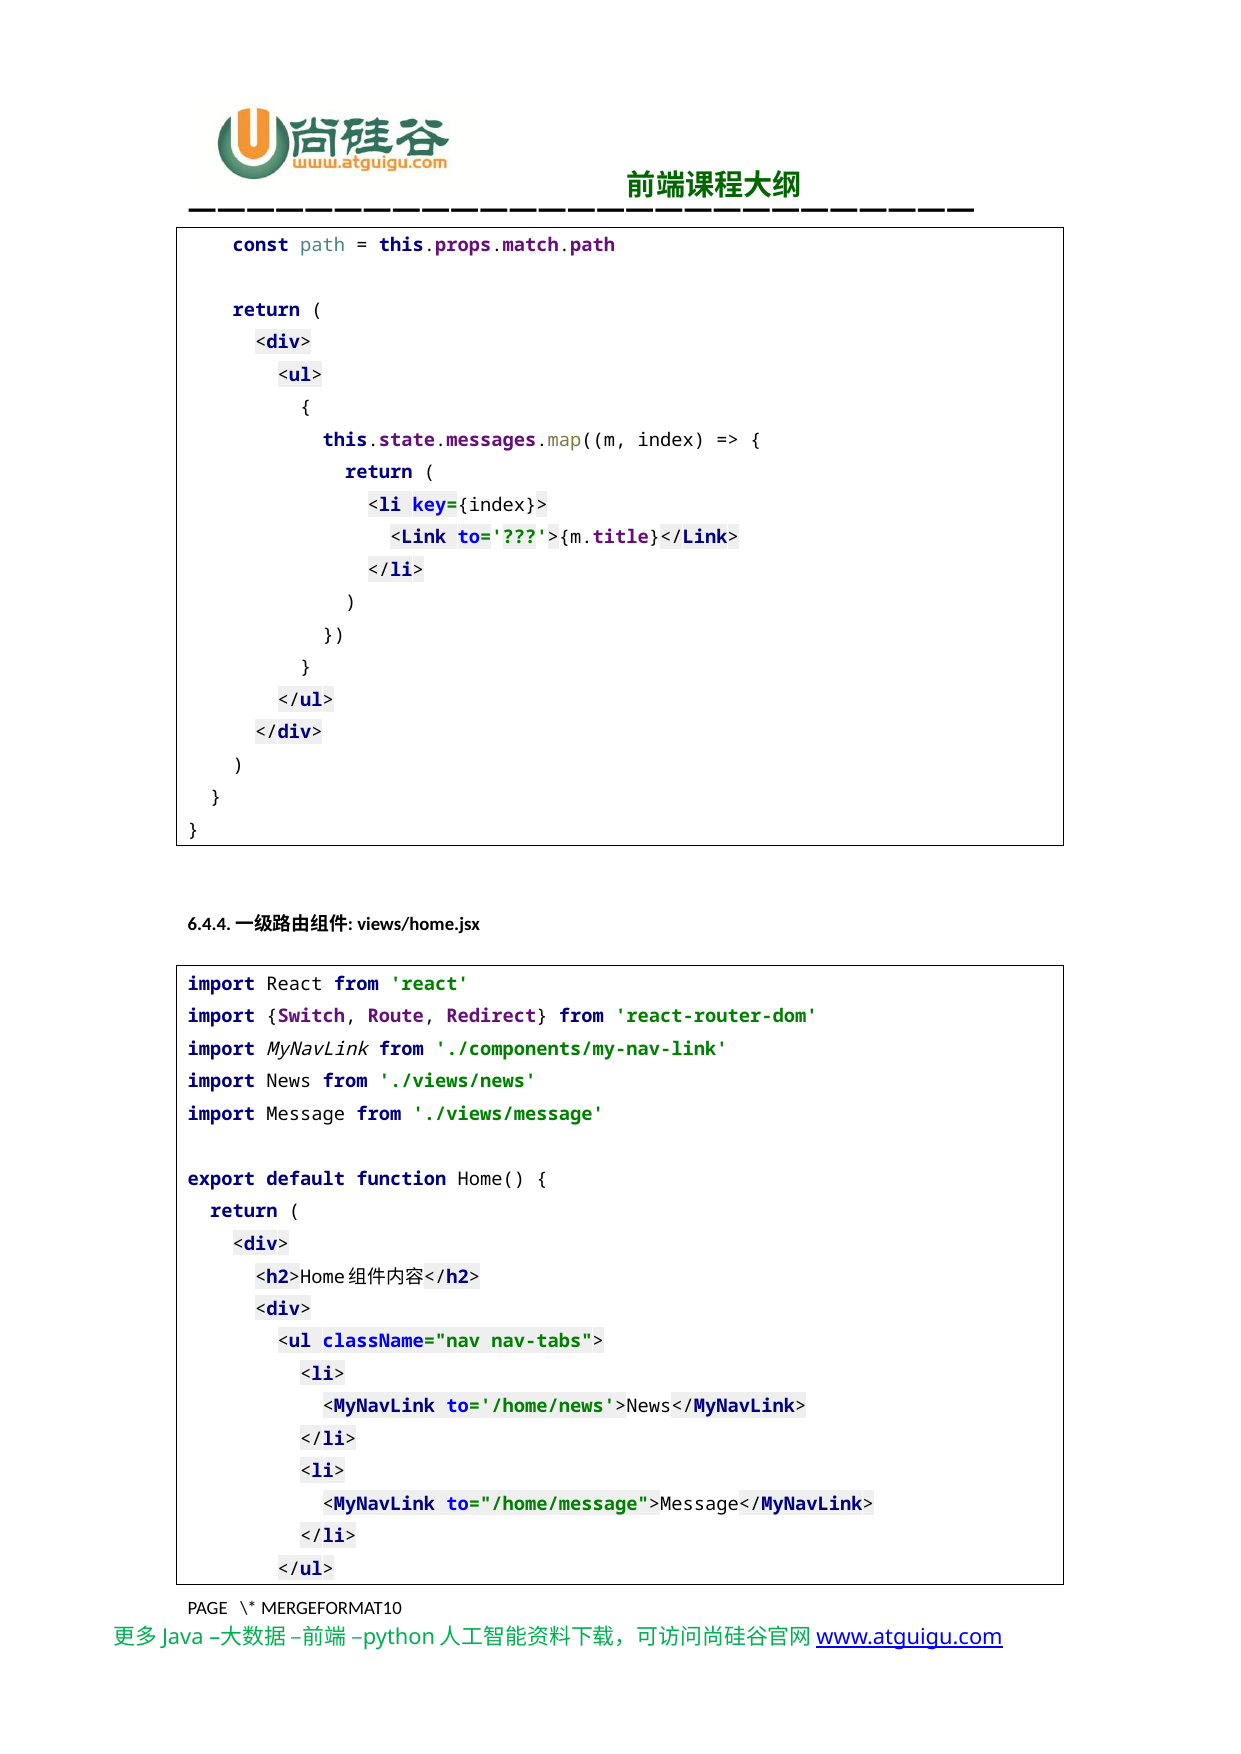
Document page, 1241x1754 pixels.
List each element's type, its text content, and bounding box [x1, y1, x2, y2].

subtitle 6.4.4. 一级路由组件: views/home.jsx [187, 906, 1053, 938]
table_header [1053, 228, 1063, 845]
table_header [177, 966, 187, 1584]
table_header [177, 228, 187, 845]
picture [187, 88, 479, 195]
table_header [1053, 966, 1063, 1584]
